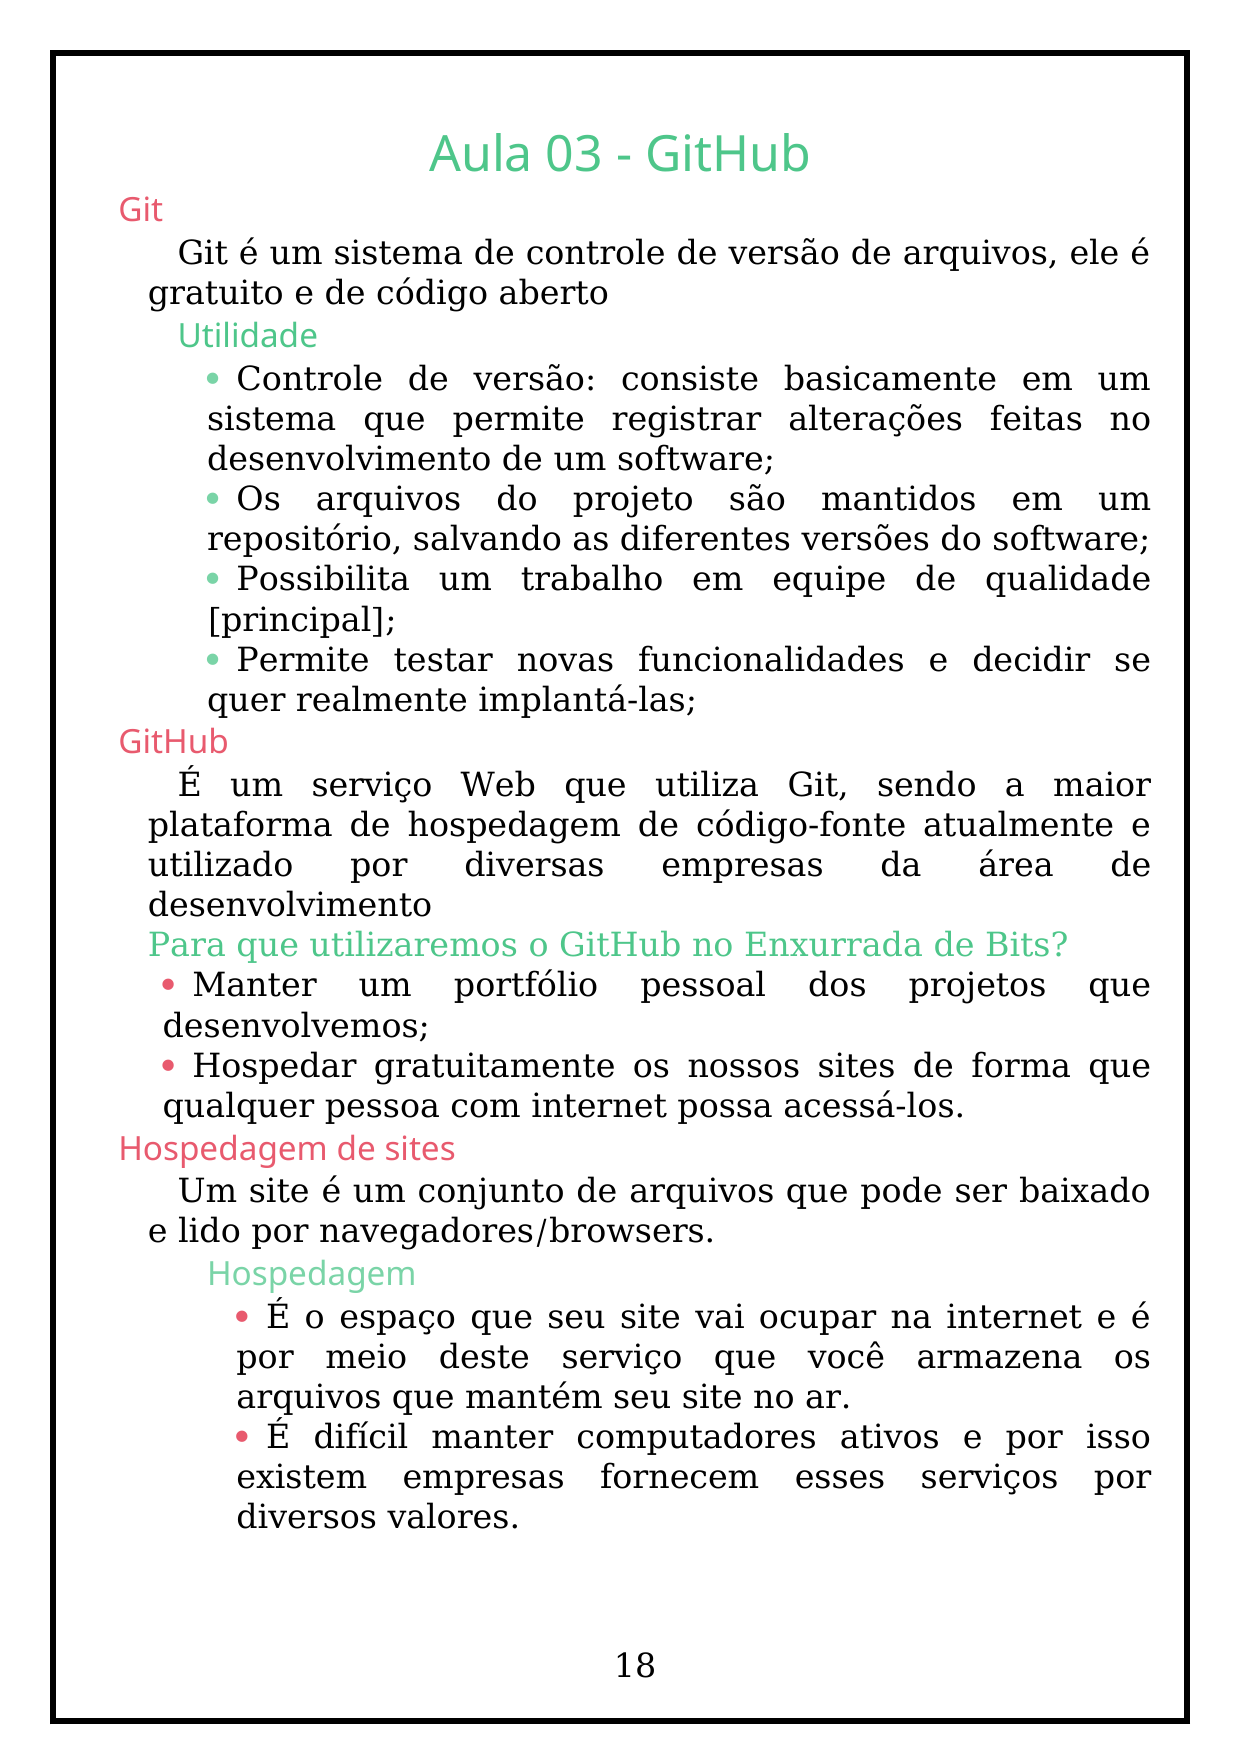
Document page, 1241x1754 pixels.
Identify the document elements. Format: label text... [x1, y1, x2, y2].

list Manter um portfólio pessoal dos projetos que desenvolvemos; [162, 964, 1152, 1044]
list Os arquivos do projeto são mantidos em um repositório, salvando as diferentes versões do software; [207, 477, 1152, 558]
subtitle Hospedagem [207, 1250, 1152, 1295]
text Git é um sistema de controle de versão de arquivos, ele é gratuito e de código aberto [148, 232, 1152, 312]
list Permite testar novas funcionalidades e decidir se quer realmente implantá-las; [207, 638, 1152, 718]
subtitle Git [118, 186, 1152, 232]
list É difícil manter computadores ativos e por isso existem empresas fornecem esses serviços por diversos valores. [236, 1416, 1152, 1536]
subtitle GitHub [118, 718, 1152, 764]
list É o espaço que seu site vai ocupar na internet e é por meio deste serviço que você armazena os arquivos que mantém seu site no ar. [236, 1295, 1152, 1416]
text Um site é um conjunto de arquivos que pode ser baixado e lido por navegadores/browsers. [148, 1170, 1152, 1250]
text É um serviço Web que utiliza Git, sendo a maior plataforma de hospedagem de código-fonte atualmente e utilizado por diversas empresas da área de desenvolvimento [148, 764, 1152, 924]
subtitle Aula 03 - GitHub [88, 118, 1152, 186]
text Para que utilizaremos o GitHub no Enxurrada de Bits? [148, 924, 1152, 964]
list Possibilita um trabalho em equipe de qualidade [principal]; [207, 558, 1152, 638]
list Controle de versão: consiste basicamente em um sistema que permite registrar alterações feitas no desenvolvimento de um software; [207, 357, 1152, 477]
text Utilidade [177, 312, 1152, 357]
subtitle Hospedagem de sites [118, 1124, 1152, 1170]
list Hospedar gratuitamente os nossos sites de forma que qualquer pessoa com internet possa acessá-los. [162, 1044, 1152, 1124]
